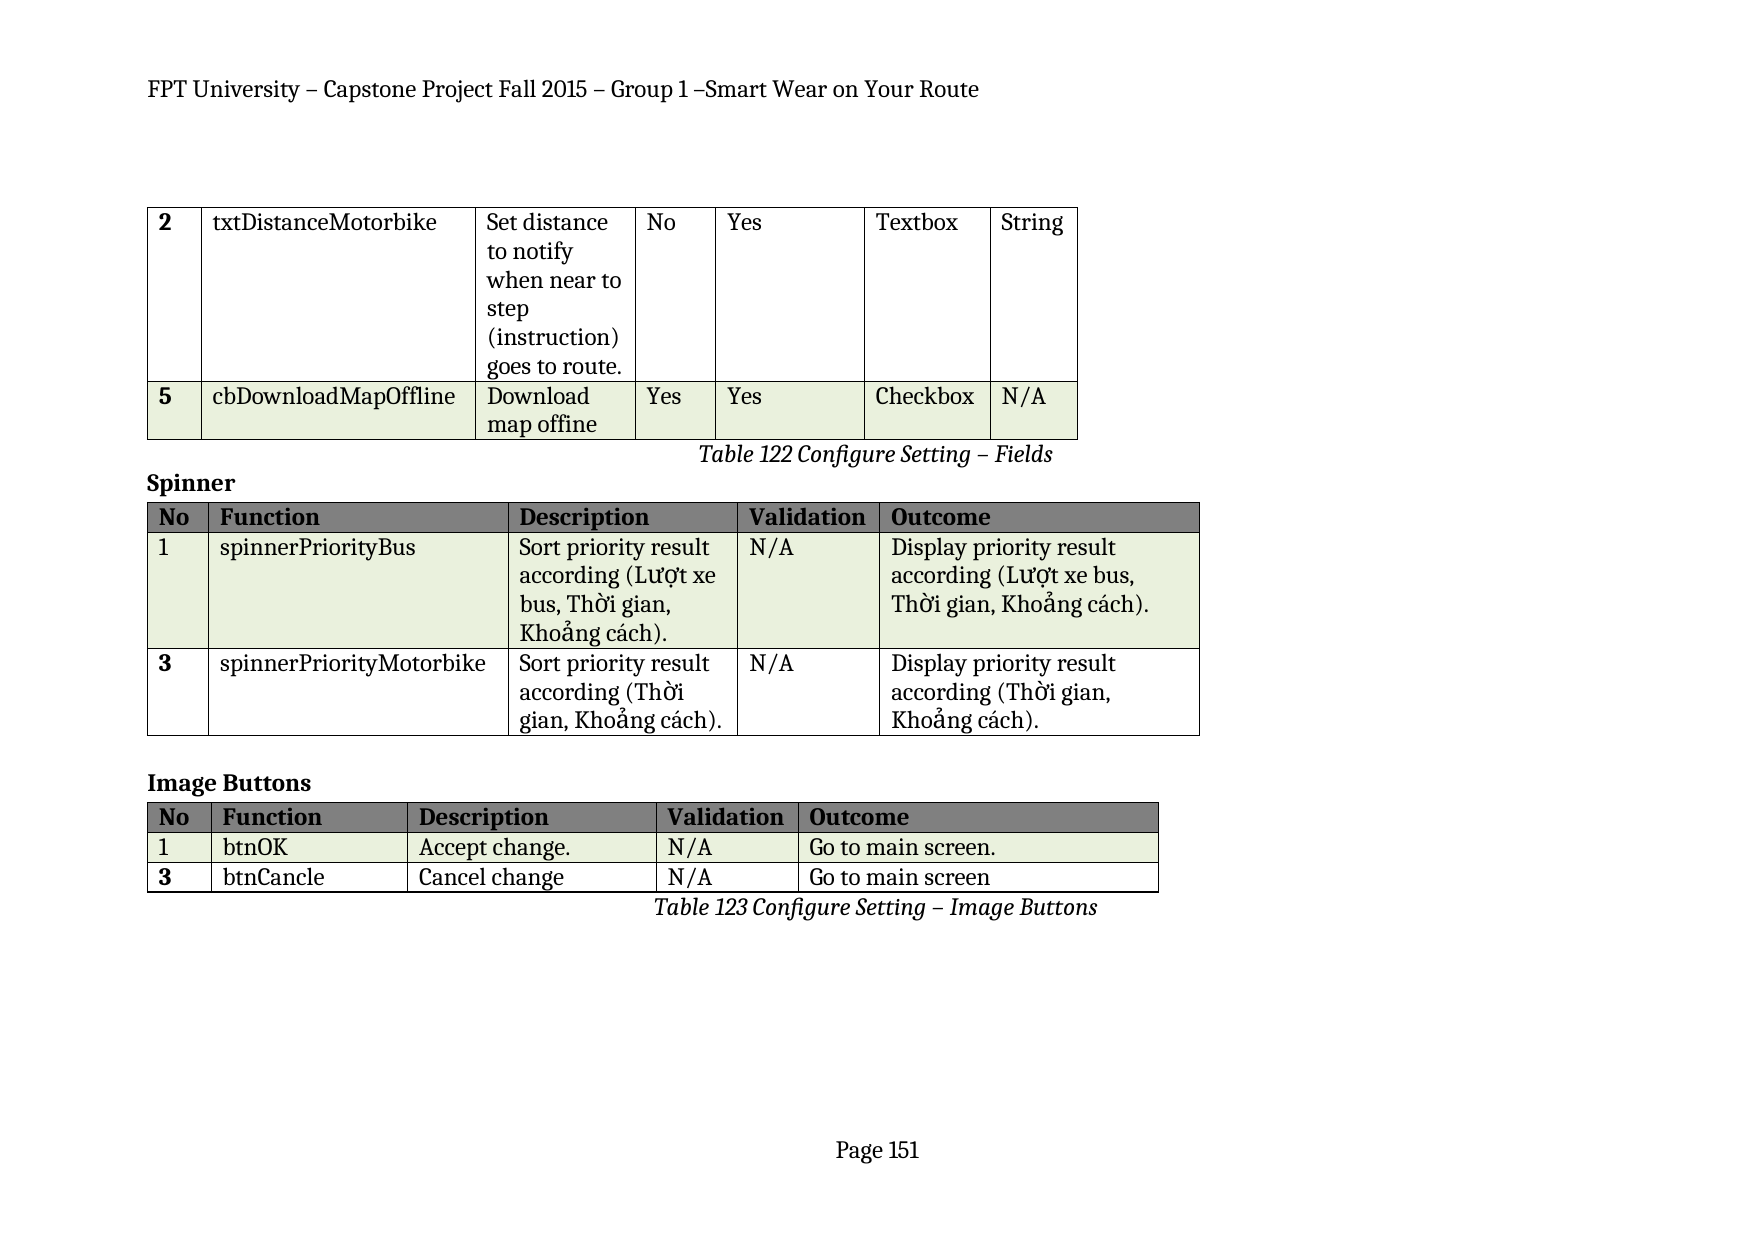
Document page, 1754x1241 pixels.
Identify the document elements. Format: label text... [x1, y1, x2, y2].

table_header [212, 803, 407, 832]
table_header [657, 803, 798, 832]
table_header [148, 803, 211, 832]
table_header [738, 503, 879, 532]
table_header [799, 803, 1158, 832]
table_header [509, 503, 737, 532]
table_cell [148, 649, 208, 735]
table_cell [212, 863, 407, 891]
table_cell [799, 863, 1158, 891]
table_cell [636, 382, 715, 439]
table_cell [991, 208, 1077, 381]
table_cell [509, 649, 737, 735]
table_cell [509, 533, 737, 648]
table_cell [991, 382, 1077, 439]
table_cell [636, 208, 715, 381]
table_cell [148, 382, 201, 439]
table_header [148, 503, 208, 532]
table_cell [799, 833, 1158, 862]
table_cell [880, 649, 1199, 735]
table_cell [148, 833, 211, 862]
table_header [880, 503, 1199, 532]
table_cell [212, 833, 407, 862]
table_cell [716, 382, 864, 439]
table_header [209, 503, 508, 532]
text Table 123 Configure Setting – Image Buttons [147, 892, 1607, 921]
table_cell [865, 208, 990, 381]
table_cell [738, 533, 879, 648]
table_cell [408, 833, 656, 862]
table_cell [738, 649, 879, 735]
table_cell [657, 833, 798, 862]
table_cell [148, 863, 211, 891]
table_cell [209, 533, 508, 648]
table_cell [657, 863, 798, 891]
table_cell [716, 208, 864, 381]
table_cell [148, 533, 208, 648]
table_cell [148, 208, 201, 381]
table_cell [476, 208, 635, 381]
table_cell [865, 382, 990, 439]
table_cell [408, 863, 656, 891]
text Table 122 Configure Setting – Fields [147, 440, 1607, 469]
text Image Buttons [147, 769, 1607, 798]
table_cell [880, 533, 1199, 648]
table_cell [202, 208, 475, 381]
text Spinner [147, 469, 1607, 498]
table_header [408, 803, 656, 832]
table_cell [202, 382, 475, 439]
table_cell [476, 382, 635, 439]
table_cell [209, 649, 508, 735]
